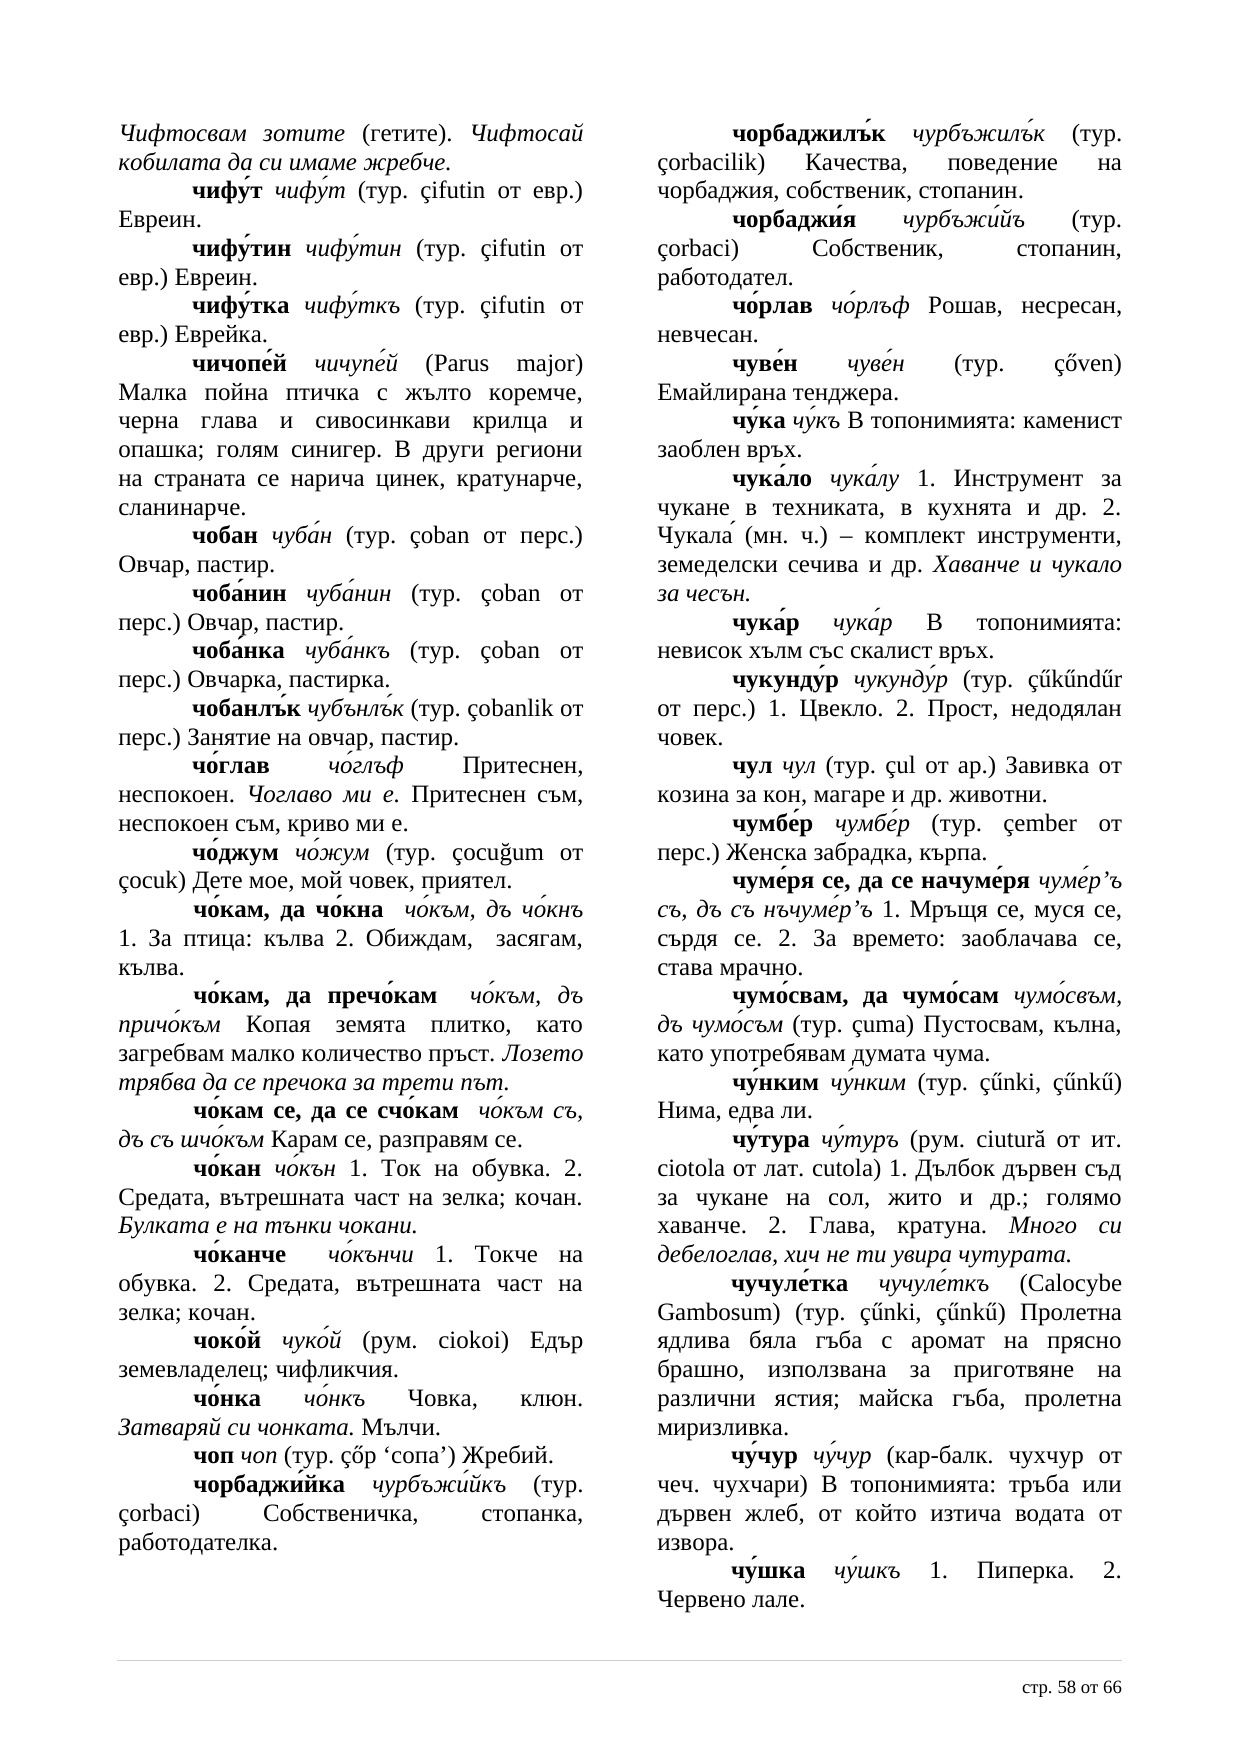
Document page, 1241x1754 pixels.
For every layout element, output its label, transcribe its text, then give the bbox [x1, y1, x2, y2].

text чу́ка чу́къ В топонимията: каменист заоблен връх. [657, 406, 1122, 463]
text чичопе́й чичупе́й (Parus major) Малка пойна птичка с жълто коремче, черна глава и сивосинкави крилца и опашка; голям синигер. В други региони на страната се нарича цинек, кратунарче, сланинарче. [118, 348, 583, 521]
text чумо́свам, да чумо́сам чумо́свъм, дъ чумо́съм (тур. çuma) Пустосвам, кълна, като употребявам думата чума. [657, 981, 1122, 1067]
text чо́кан чо́кън 1. Ток на обувка. 2. Средата, вътрешната част на зелка; кочан. Булката е на тънки чокани. [118, 1153, 583, 1239]
text чорбаджи́йка чурбъжи́йкъ (тур. çorbaci) Собственичка, стопанка, работодателка. [118, 1469, 583, 1556]
text чифу́тин чифу́тин (тур. çifutin от евр.) Евреин. [118, 233, 583, 291]
text чо́кам, да пречо́кам чо́към, дъ причо́към Копая земята плитко, като загребвам малко количество пръст. Лозето трябва да се пречока за трети път. [118, 981, 583, 1096]
text чучуле́тка чучуле́ткъ (Calocybe Gambosum) (тур. çűnki, çűnkű) Пролетна ядлива бяла гъба с аромат на прясно брашно, използвана за приготвяне на различни ястия; майска гъба, пролетна миризливка. [657, 1268, 1122, 1441]
text чо́кам се, да се счо́кам чо́към съ, дъ съ шчо́към Карам се, разправям се. [118, 1096, 583, 1153]
text чорбаджи́я чурбъжи́йъ (тур. çorbaci) Собственик, стопанин, работодател. [657, 204, 1122, 291]
text чоко́й чуко́й (рум. ciokoi) Едър земевладелец; чифликчия. [118, 1326, 583, 1383]
text чифу́тка чифу́ткъ (тур. çifutin от евр.) Еврейка. [118, 291, 583, 348]
text чу́нким чу́нким (тур. çűnki, çűnkű) Нима, едва ли. [657, 1067, 1122, 1124]
text чука́р чука́р В топонимията: невисок хълм със скалист връх. [657, 607, 1122, 664]
text чумбе́р чумбе́р (тур. çember от перс.) Женска забрадка, кърпа. [657, 808, 1122, 866]
text чу́чур чу́чур (кар-балк. чухчур от чеч. чухчари) В топонимията: тръба или дървен жлеб, от който изтича водата от извора. [657, 1441, 1122, 1556]
text чо́глав чо́глъф Притеснен, неспокоен. Чоглаво ми е. Притеснен съм, неспокоен съм, криво ми е. [118, 751, 583, 837]
text чу́тура чу́туръ (рум. ciutură от ит. ciotola от лат. cutola) 1. Дълбок дървен съд за чукане на сол, жито и др.; голямо хаванче. 2. Глава, кратуна. Много си дебелоглав, хич не ти увира чутурата. [657, 1124, 1122, 1268]
text чо́нка чо́нкъ Човка, клюн. Затваряй си чонката. Мълчи. [118, 1383, 583, 1441]
text чоба́нин чуба́нин (тур. çoban от перс.) Овчар, пастир. [118, 578, 583, 636]
text чуме́ря се, да се начуме́ря чуме́р’ъ съ, дъ съ нъчуме́р’ъ 1. Мръщя се, муся се, сърдя се. 2. За времето: заоблачава се, става мрачно. [657, 866, 1122, 981]
text чуве́н чуве́н (тур. çőven) Емайлирана тенджера. [657, 348, 1122, 406]
text чука́ло чука́лу 1. Инструмент за чукане в техниката, в кухнята и др. 2. Чукала́ (мн. ч.) – комплект инструменти, земеделски сечива и др. Хаванче и чукало за чесън. [657, 463, 1122, 607]
text чобан чуба́н (тур. çoban от перс.) Овчар, пастир. [118, 521, 583, 578]
text чо́канче чо́кънчи 1. Токче на обувка. 2. Средата, вътрешната част на зелка; кочан. [118, 1239, 583, 1326]
text чо́джум чо́жум (тур. çocuğum от çocuk) Дете мое, мой човек, приятел. [118, 837, 583, 894]
text чо́кам, да чо́кна чо́към, дъ чо́кнъ 1. За птица: кълва 2. Обиждам, засягам, кълва. [118, 894, 583, 981]
text чукунду́р чукунду́р (тур. çűkűndűr от перс.) 1. Цвекло. 2. Прост, недодялан човек. [657, 664, 1122, 751]
text чоп чоп (тур. çőp ‘сопа’) Жребий. [118, 1441, 583, 1469]
text чо́рлав чо́рлъф Рошав, несресан, невчесан. [657, 291, 1122, 348]
text чоба́нка чуба́нкъ (тур. çoban от перс.) Овчарка, пастирка. [118, 636, 583, 693]
text чифу́т чифу́т (тур. çifutin от евр.) Евреин. [118, 176, 583, 233]
text чу́шка чу́шкъ 1. Пиперка. 2. Червено лале. [657, 1556, 1122, 1613]
text чорбаджилъ́к чурбъжилъ́к (тур. çorbacilik) Качества, поведение на чорбаджия, собственик, стопанин. [657, 118, 1122, 204]
text чул чул (тур. çul от ар.) Завивка от козина за кон, магаре и др. животни. [657, 751, 1122, 808]
text чобанлъ́к чубънлъ́к (тур. çobanlik от перс.) Занятие на овчар, пастир. [118, 693, 583, 751]
